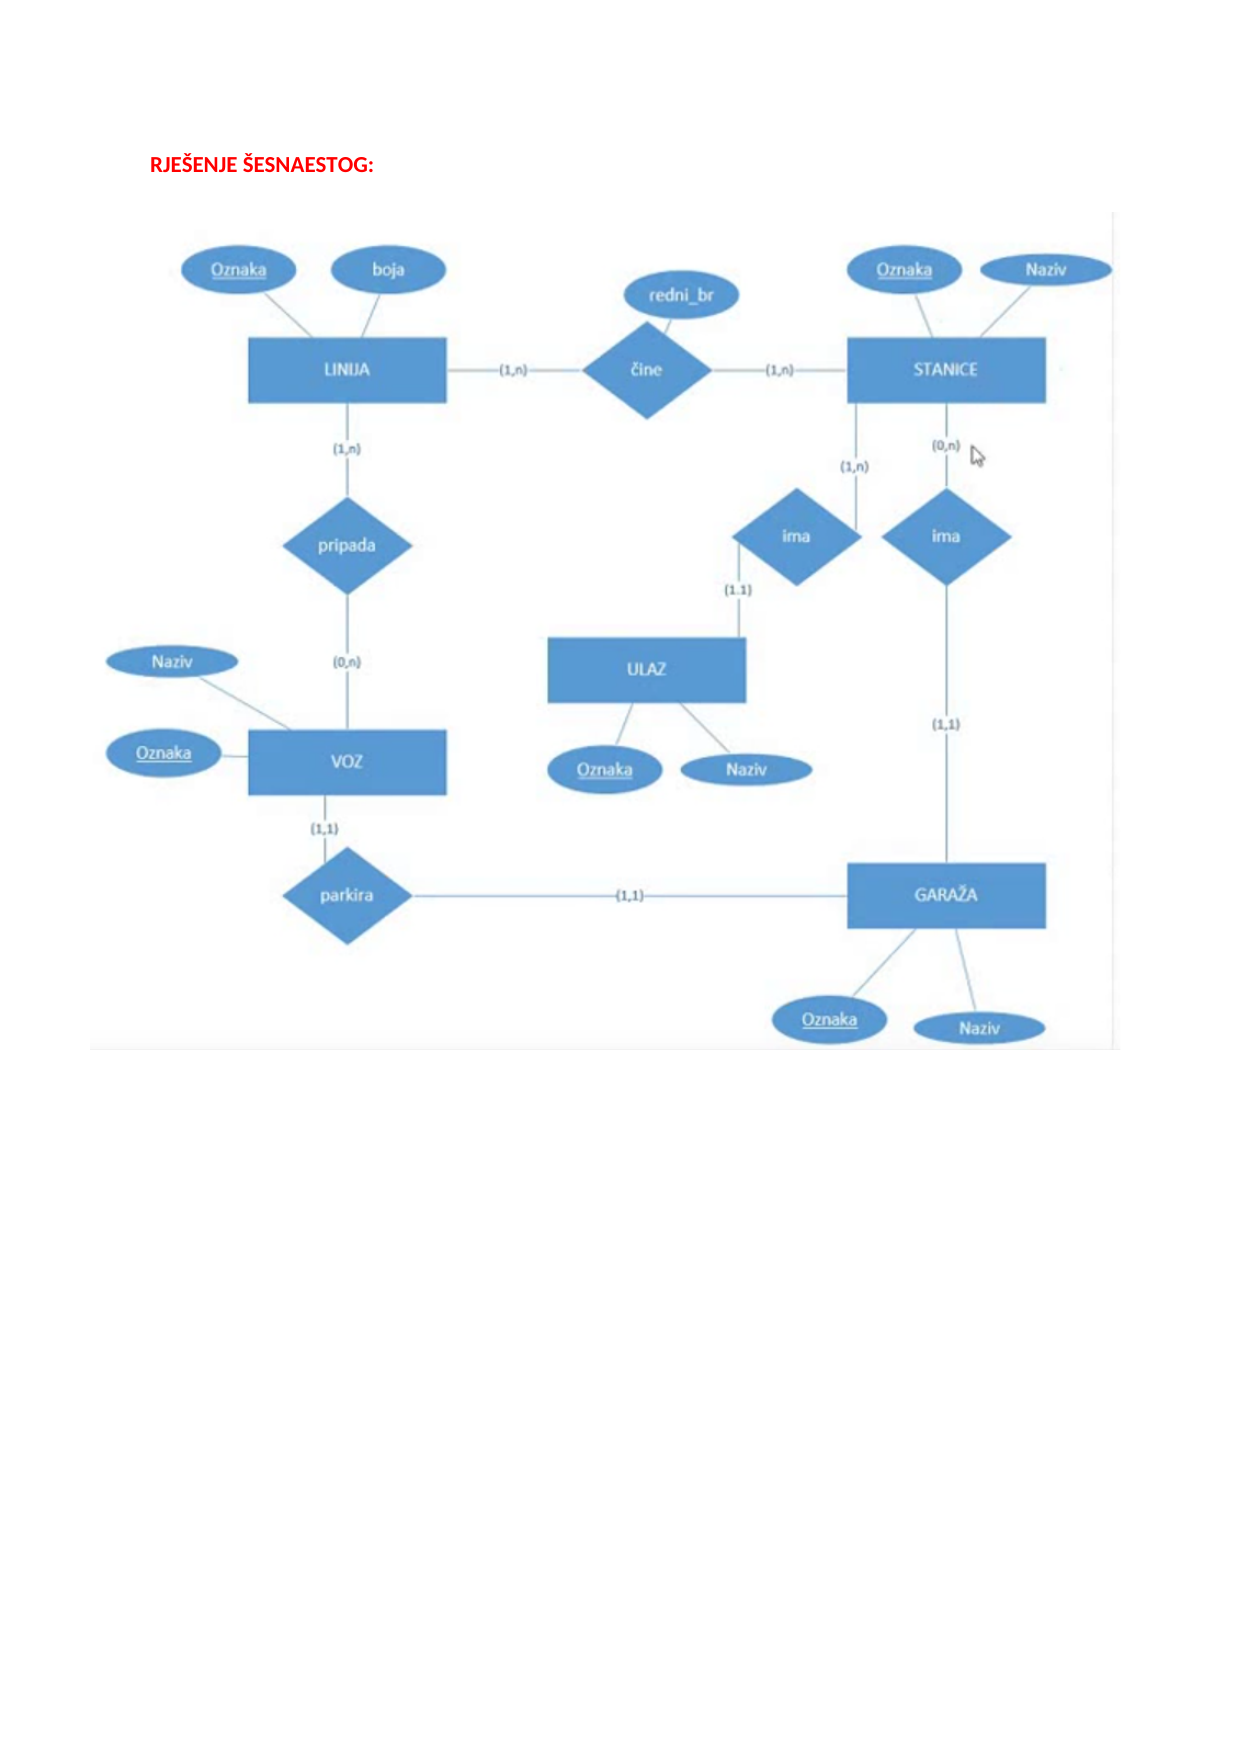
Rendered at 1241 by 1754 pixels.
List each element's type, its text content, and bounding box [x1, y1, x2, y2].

picture [90, 212, 1120, 1050]
text RJEŠENJE ŠESNAESTOG: [150, 150, 1090, 178]
